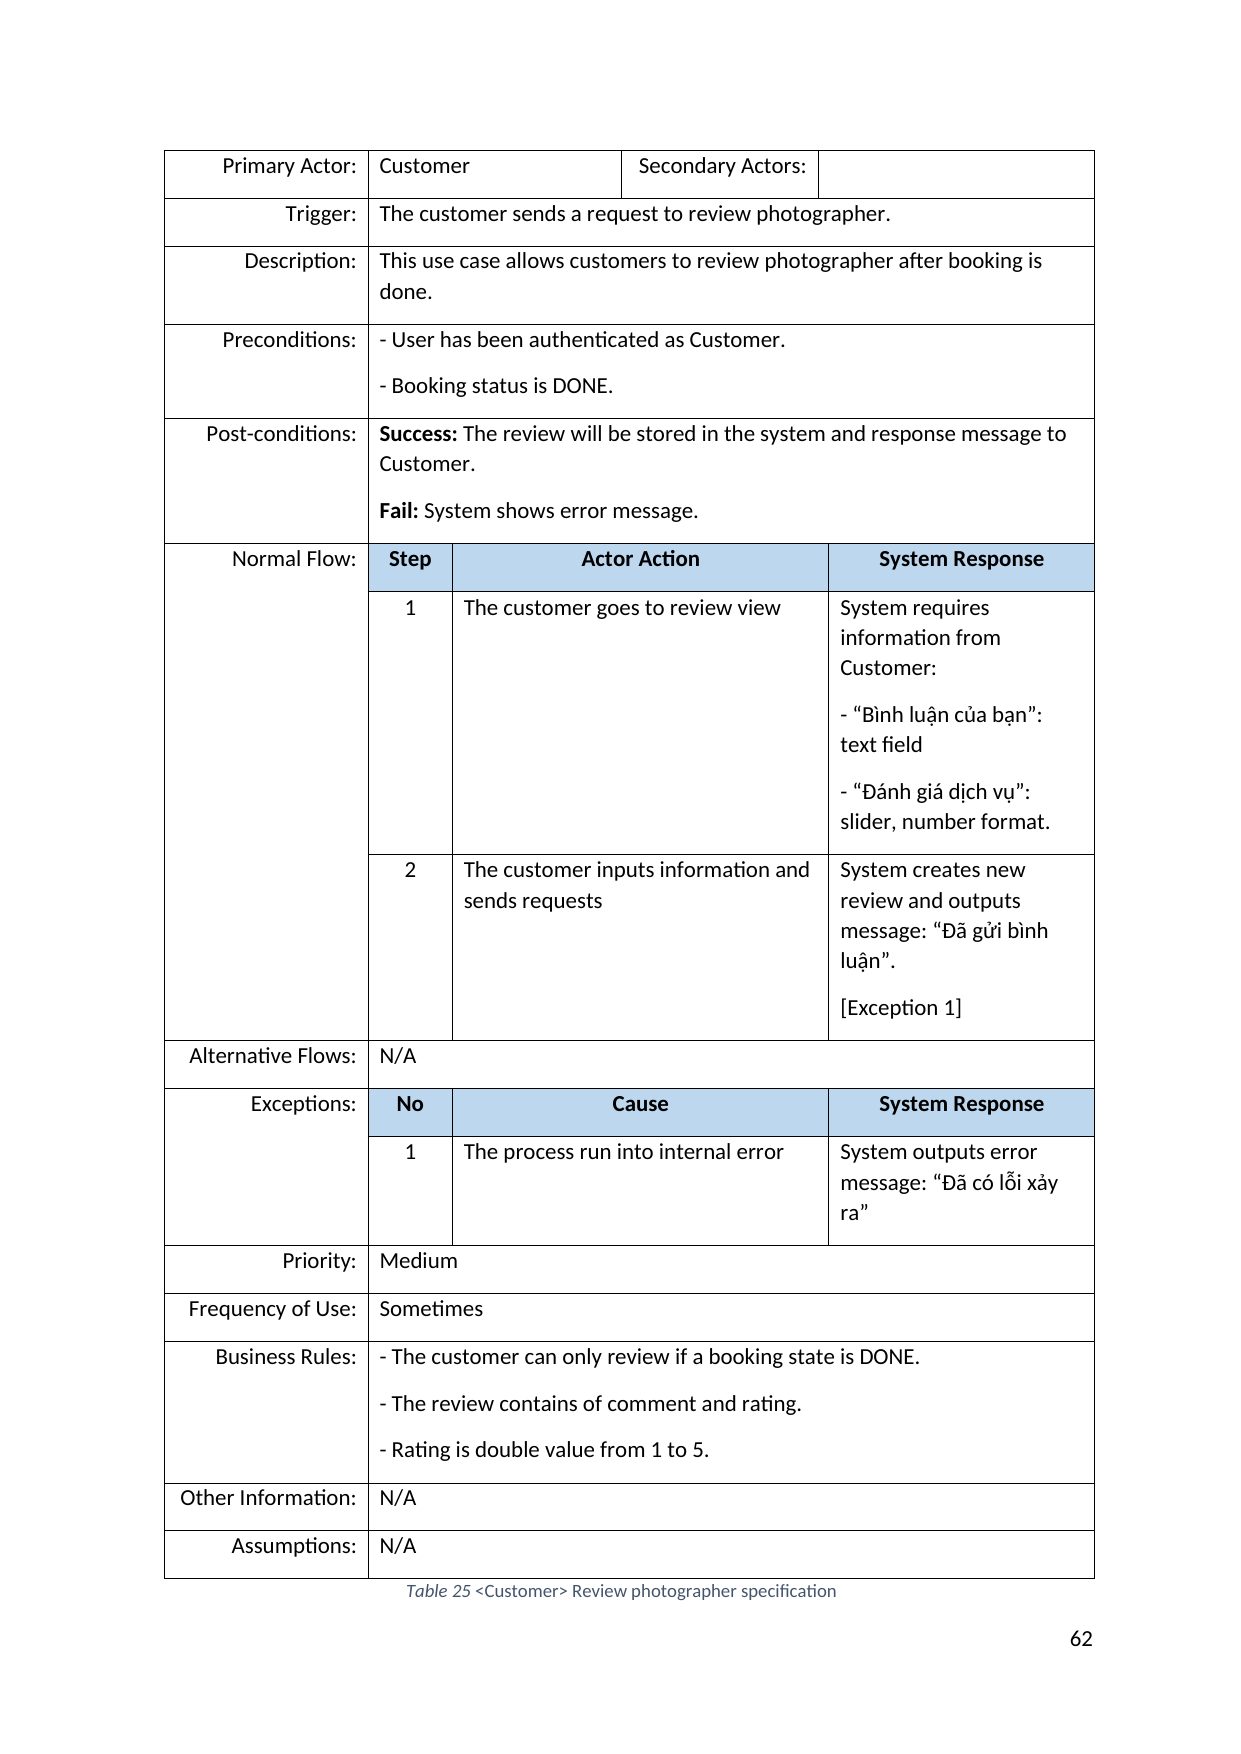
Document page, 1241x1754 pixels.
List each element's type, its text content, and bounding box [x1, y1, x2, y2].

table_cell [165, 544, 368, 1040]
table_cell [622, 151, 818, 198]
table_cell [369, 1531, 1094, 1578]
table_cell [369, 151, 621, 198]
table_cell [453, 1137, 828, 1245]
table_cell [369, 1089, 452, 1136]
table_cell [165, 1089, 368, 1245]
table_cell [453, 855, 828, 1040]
text Table 25 <Customer> Review photographer specification [150, 1579, 1093, 1602]
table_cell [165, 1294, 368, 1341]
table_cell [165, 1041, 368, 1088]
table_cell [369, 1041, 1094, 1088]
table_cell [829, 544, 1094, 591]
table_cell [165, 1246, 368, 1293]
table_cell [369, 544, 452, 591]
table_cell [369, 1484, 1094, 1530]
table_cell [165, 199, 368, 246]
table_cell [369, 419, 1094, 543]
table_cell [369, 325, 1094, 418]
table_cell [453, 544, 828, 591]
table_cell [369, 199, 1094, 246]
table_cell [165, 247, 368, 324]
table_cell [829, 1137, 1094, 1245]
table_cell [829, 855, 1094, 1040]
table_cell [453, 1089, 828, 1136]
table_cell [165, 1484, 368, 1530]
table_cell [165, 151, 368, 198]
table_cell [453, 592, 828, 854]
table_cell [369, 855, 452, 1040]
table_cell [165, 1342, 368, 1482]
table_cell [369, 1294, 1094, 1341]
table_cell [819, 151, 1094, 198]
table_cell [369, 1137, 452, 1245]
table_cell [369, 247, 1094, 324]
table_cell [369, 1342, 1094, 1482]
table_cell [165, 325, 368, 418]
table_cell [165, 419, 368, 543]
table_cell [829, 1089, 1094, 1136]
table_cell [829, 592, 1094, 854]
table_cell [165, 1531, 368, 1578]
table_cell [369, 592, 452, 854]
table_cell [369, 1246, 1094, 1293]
